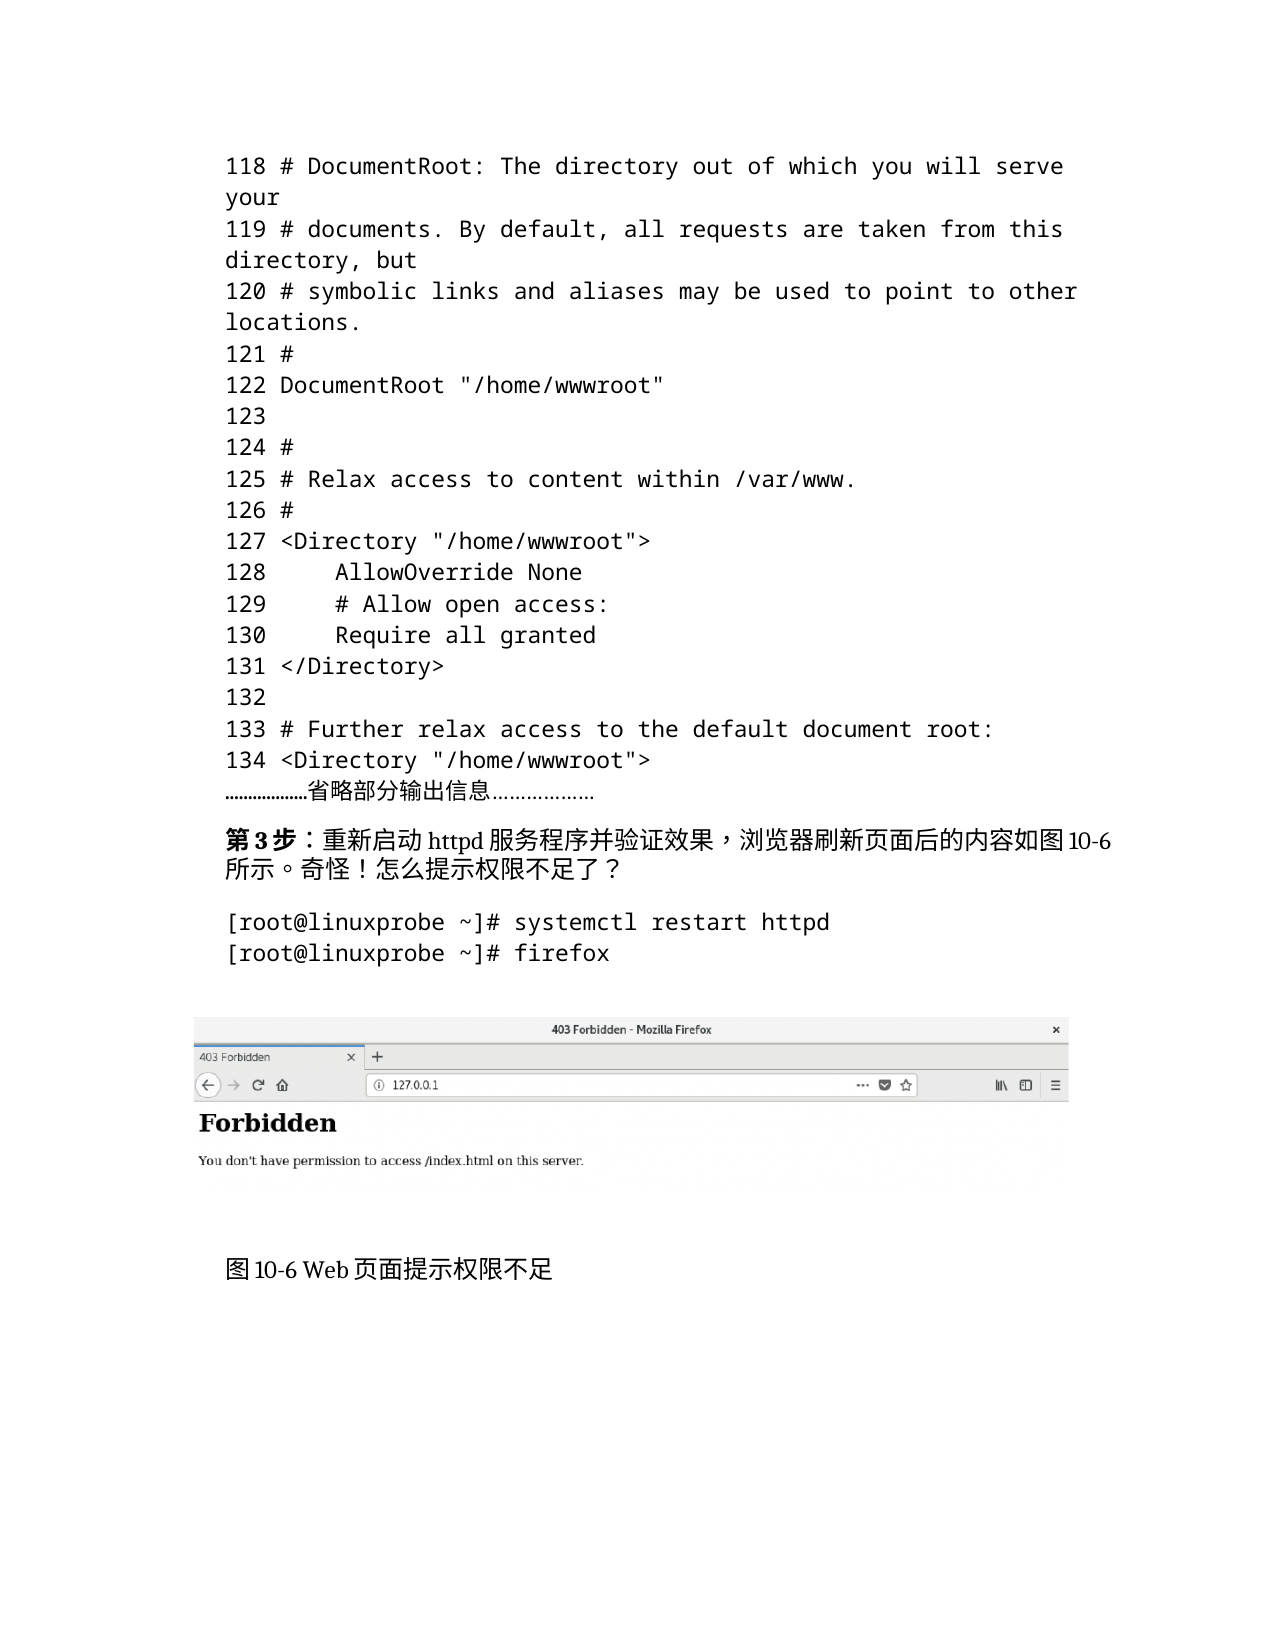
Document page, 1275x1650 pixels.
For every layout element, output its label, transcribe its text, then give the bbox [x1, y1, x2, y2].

list [root@linuxprobe ~]# systemctl restart httpd [root@linuxprobe ~]# firefox [175, 905, 1125, 968]
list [175, 150, 1125, 806]
list 图10-6 Web页面提示权限不足 [175, 1256, 1125, 1285]
picture [193, 1017, 1069, 1195]
list 第3步：重新启动httpd服务程序并验证效果，浏览器刷新页面后的内容如图10-6所示。奇怪！怎么提示权限不足了？ [175, 827, 1125, 884]
